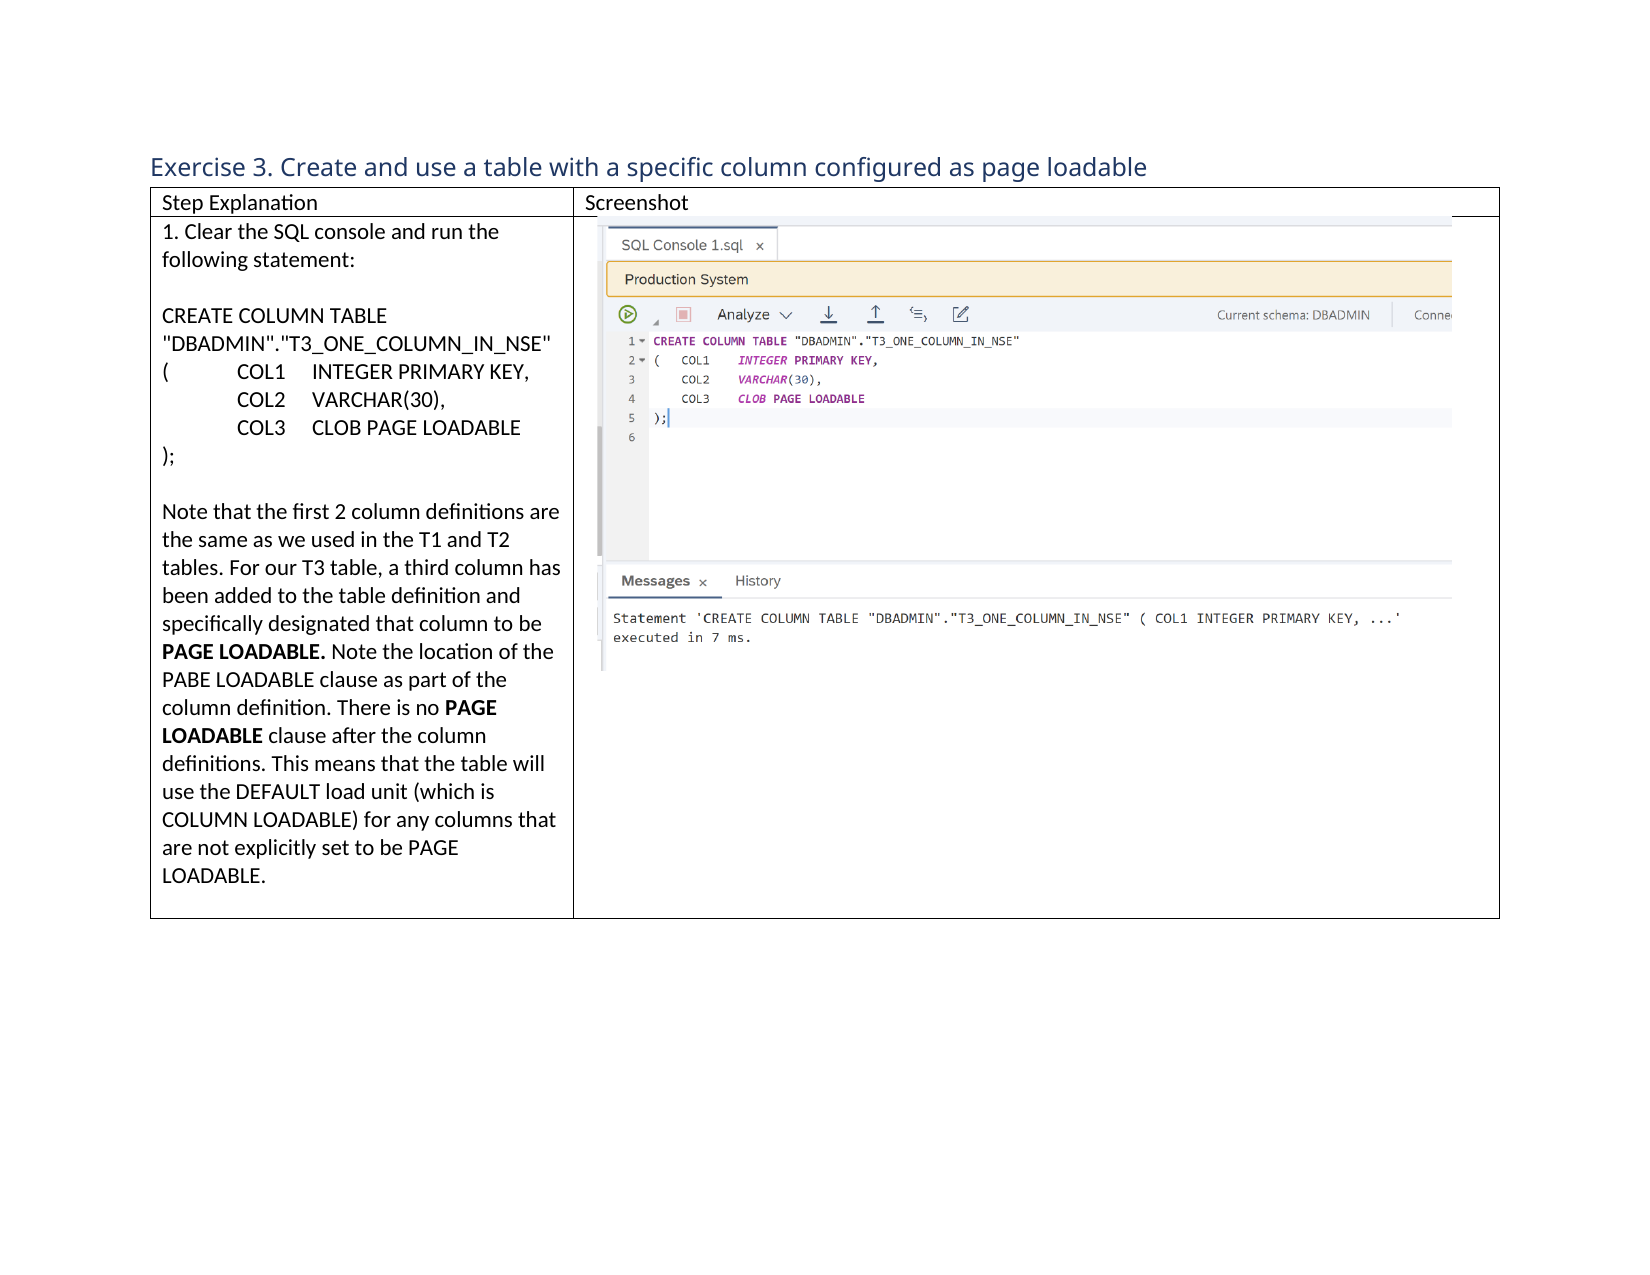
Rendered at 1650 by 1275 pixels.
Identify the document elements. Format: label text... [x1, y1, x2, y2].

picture [595, 216, 1452, 671]
table_header Step Explanation [151, 188, 573, 216]
table_cell [574, 217, 1499, 917]
subtitle Exercise 3. Create and use a table with a specific column configured as page loadable [150, 150, 1500, 184]
table_header Screenshot [574, 188, 1499, 216]
table_cell 1. Clear the SQL console and run the following statement: CREATE COLUMN TABLE "DBADMIN"."T3_ONE_COLUMN_IN_NSE" ( COL1 INTEGER PRIMARY KEY, COL2 VARCHAR(30), COL3 CLOB PAGE LOADABLE ); Note that the first 2 column definitions are the same as we used in the T1 and T2 tables. For our T3 table, a third column has been added to the table definition and specifically designated that column to be PAGE LOADABLE. Note the location of the PABE LOADABLE clause as part of the column definition. There is no PAGE LOADABLE clause after the column definitions. This means that the table will use the DEFAULT load unit (which is COLUMN LOADABLE) for any columns that are not explicitly set to be PAGE LOADABLE. [151, 217, 573, 917]
